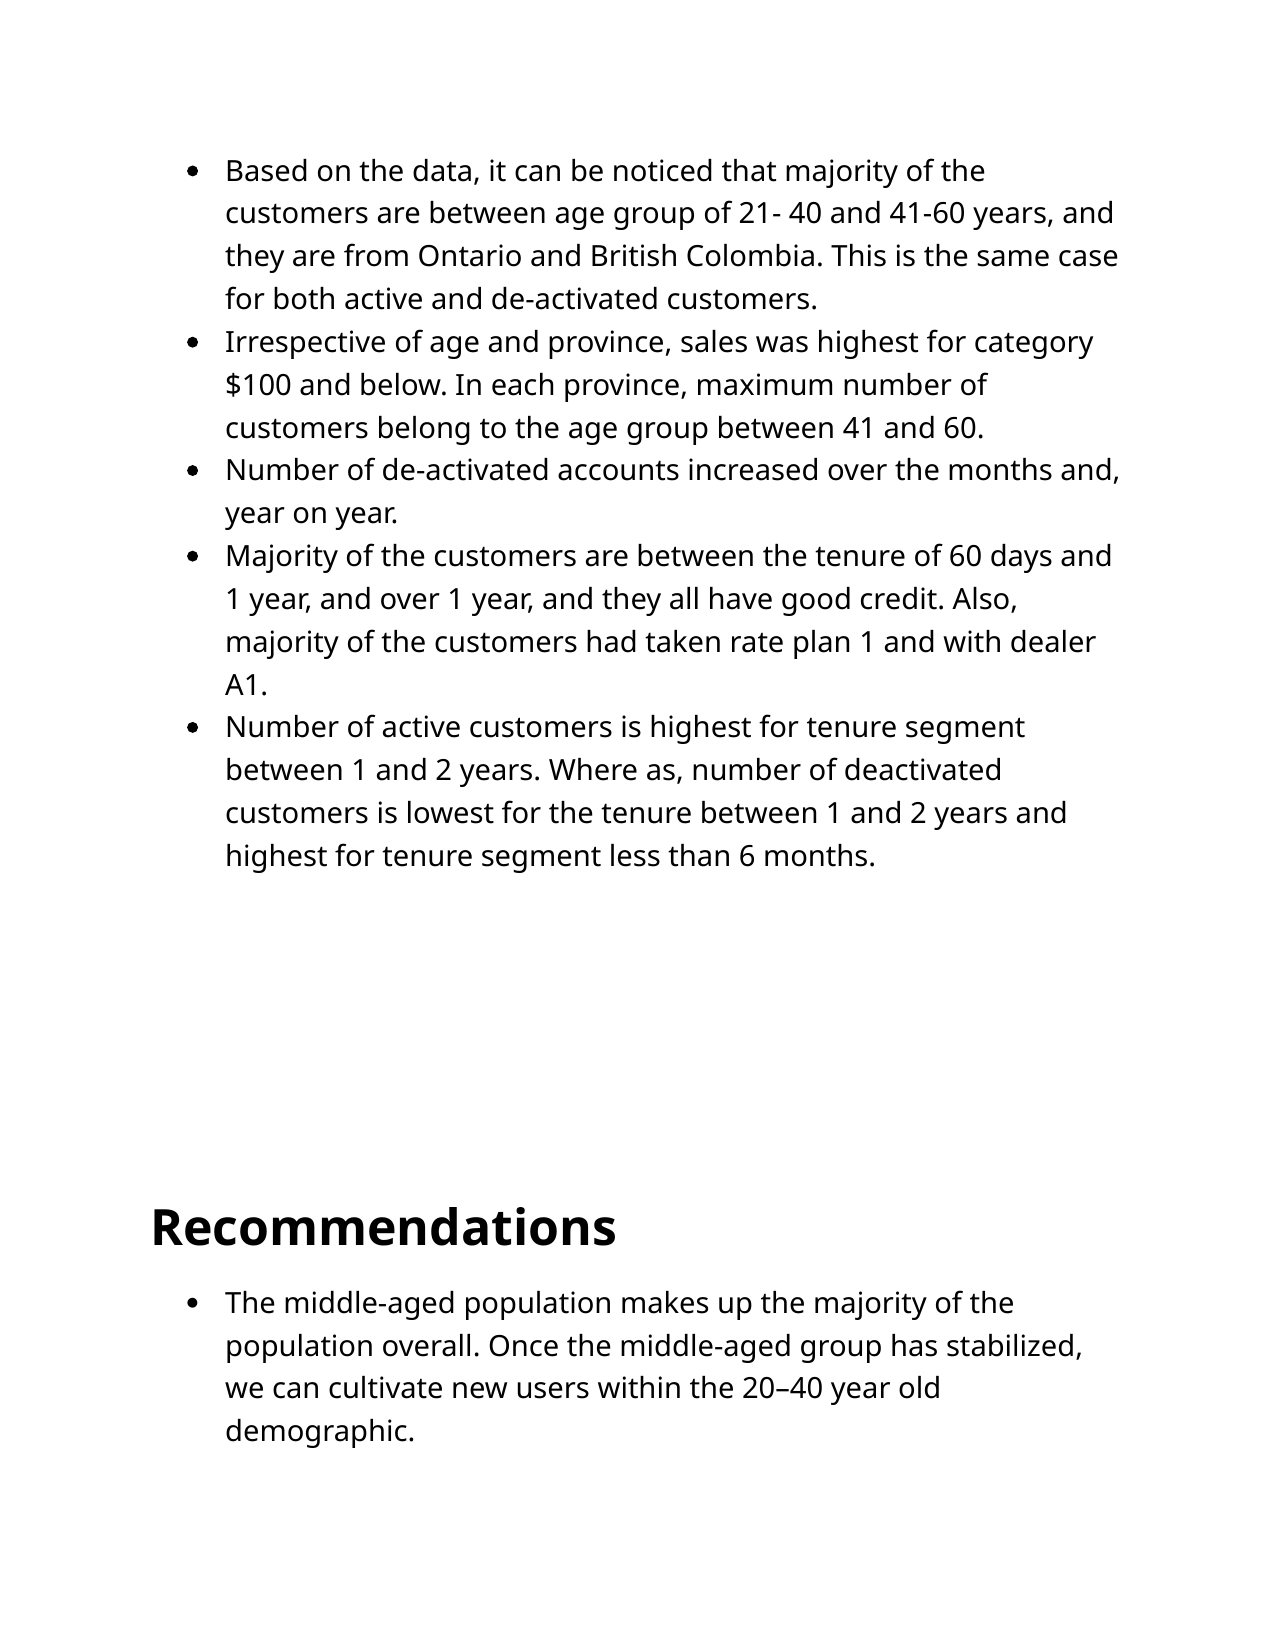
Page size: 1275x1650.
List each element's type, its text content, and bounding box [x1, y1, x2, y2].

list The middle-aged population makes up the majority of the population overall. Once the middle-aged group has stabilized, we can cultivate new users within the 20–40 year old demographic. [187, 1282, 1125, 1450]
text Recommendations [150, 1192, 1125, 1260]
list Number of de-activated accounts increased over the months and, year on year. [187, 450, 1125, 532]
list Majority of the customers are between the tenure of 60 days and 1 year, and over 1 year, and they all have good credit. Also, majority of the customers had taken rate plan 1 and with dealer A1. [187, 535, 1125, 703]
list Number of active customers is highest for tenure segment between 1 and 2 years. Where as, number of deactivated customers is lowest for the tenure between 1 and 2 years and highest for tenure segment less than 6 months. [187, 707, 1125, 875]
list Irrespective of age and province, sales was highest for category $100 and below. In each province, maximum number of customers belong to the age group between 41 and 60. [187, 321, 1125, 447]
list Based on the data, it can be noticed that majority of the customers are between age group of 21- 40 and 41-60 years, and they are from Ontario and British Colombia. This is the same case for both active and de-activated customers. [187, 150, 1125, 318]
